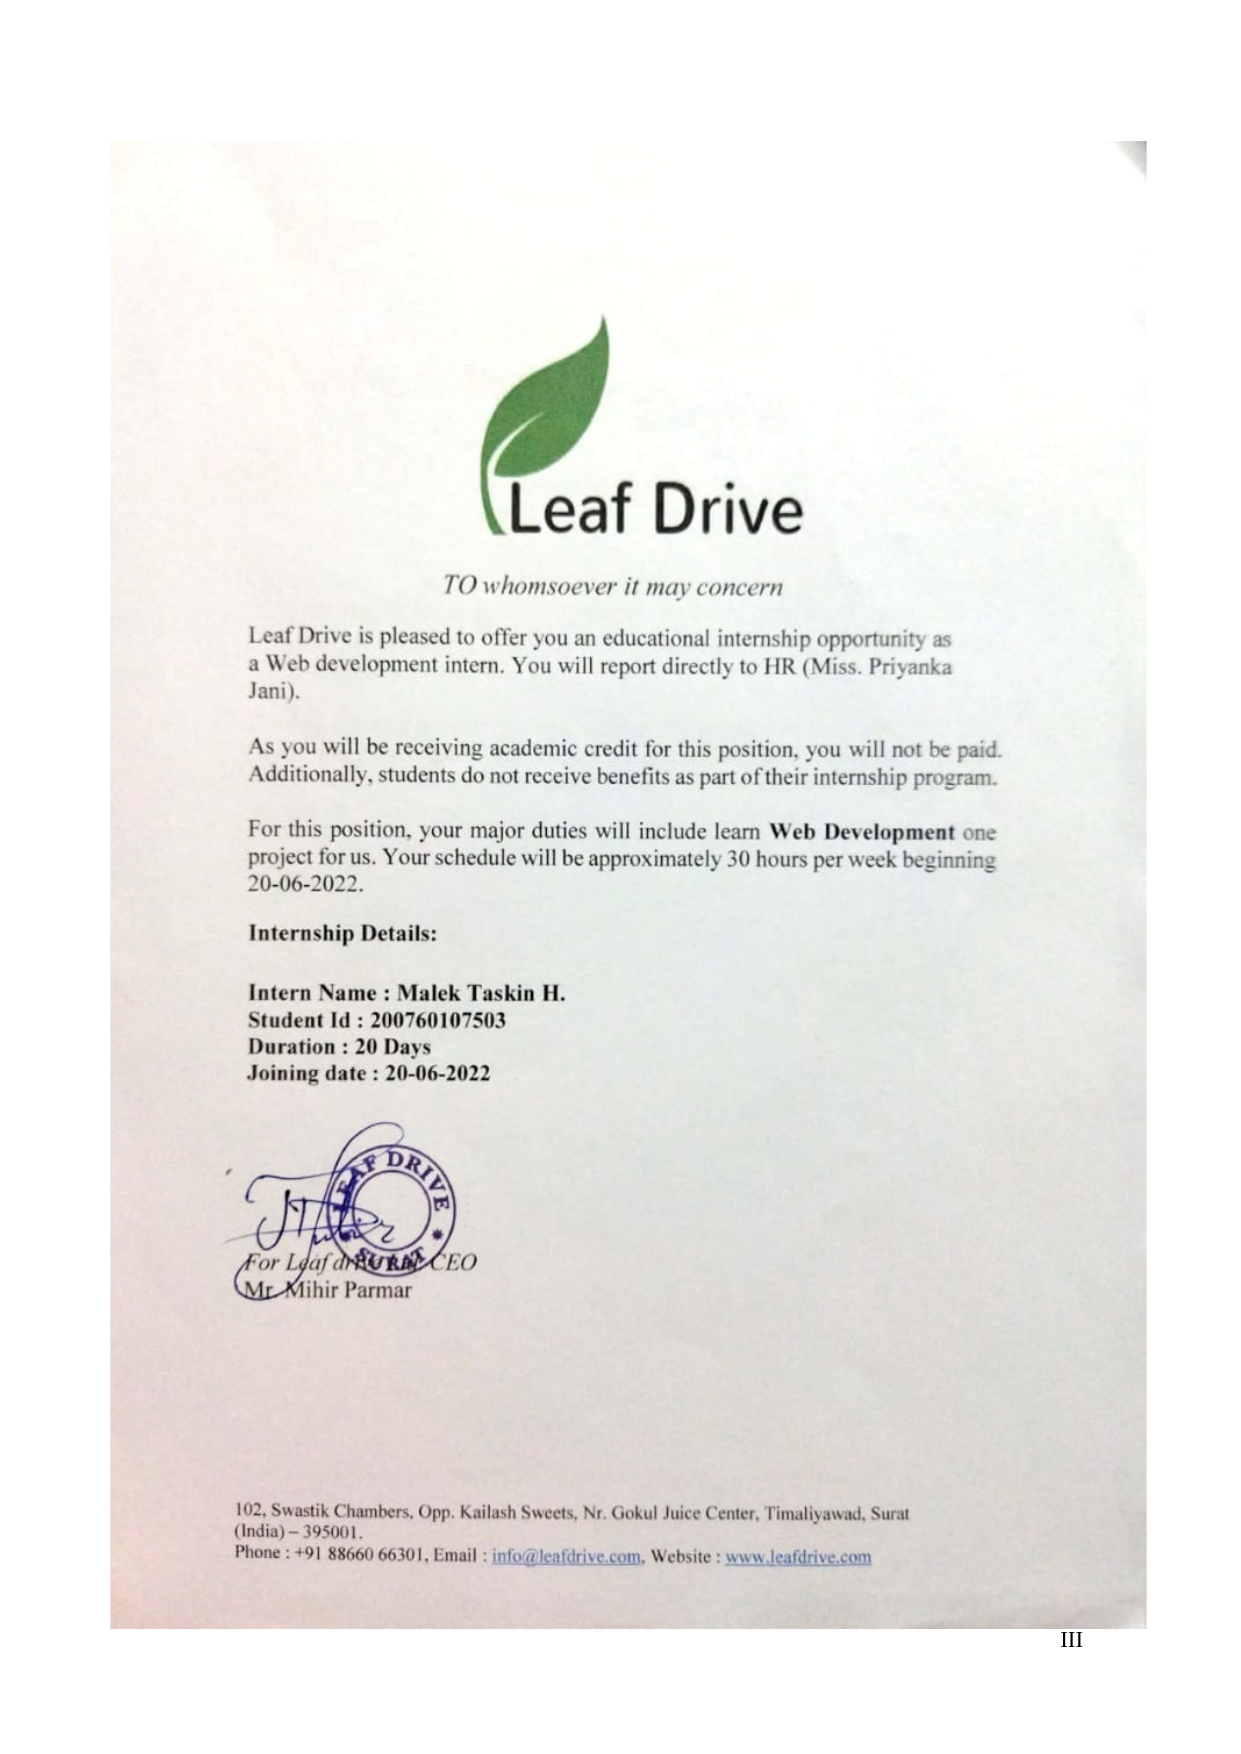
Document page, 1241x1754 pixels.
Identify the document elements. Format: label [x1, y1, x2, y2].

picture [110, 141, 1147, 1629]
